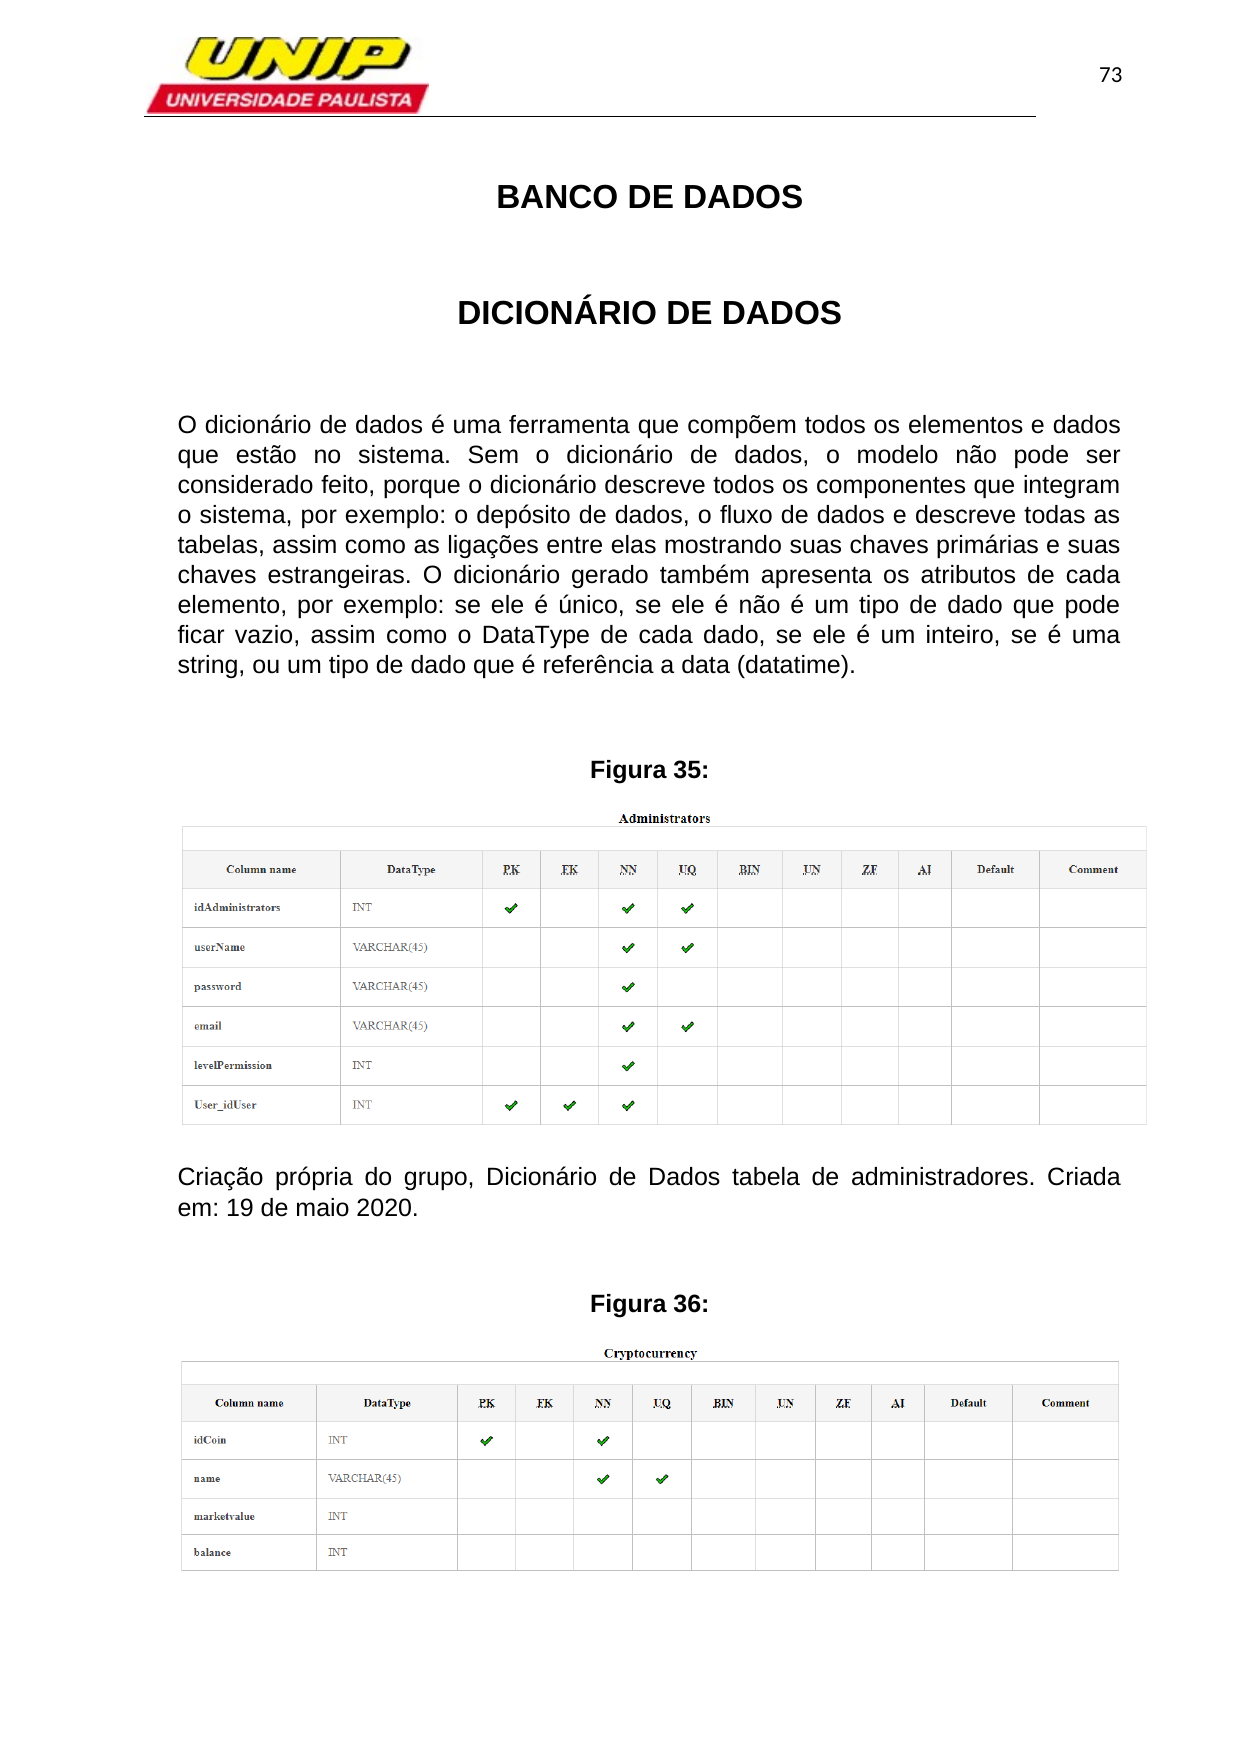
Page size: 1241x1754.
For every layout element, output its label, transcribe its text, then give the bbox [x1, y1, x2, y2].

text BANCO DE DADOS [177, 177, 1122, 216]
text DICIONÁRIO DE DADOS [177, 293, 1122, 332]
text Criação própria do grupo, Dicionário de Dados tabela de administradores. Criada em: 19 de maio 2020. [177, 1162, 1122, 1222]
text O dicionário de dados é uma ferramenta que compõem todos os elementos e dados que estão no sistema. Sem o dicionário de dados, o modelo não pode ser considerado feito, porque o dicionário descreve todos os componentes que integram o sistema, por exemplo: o depósito de dados, o fluxo de dados e descreve todas as tabelas, assim como as ligações entre elas mostrando suas chaves primárias e suas chaves estrangeiras. O dicionário gerado também apresenta os atributos de cada elemento, por exemplo: se ele é único, se ele é não é um tipo de dado que pode ficar vazio, assim como o DataType de cada dado, se ele é um inteiro, se é uma string, ou um tipo de dado que é referência a data (datatime). [177, 410, 1122, 679]
text Figura 36: [177, 1289, 1122, 1318]
picture [177, 1335, 1123, 1582]
text Figura 35: [177, 755, 1122, 784]
picture [146, 37, 429, 114]
picture [177, 802, 1147, 1144]
